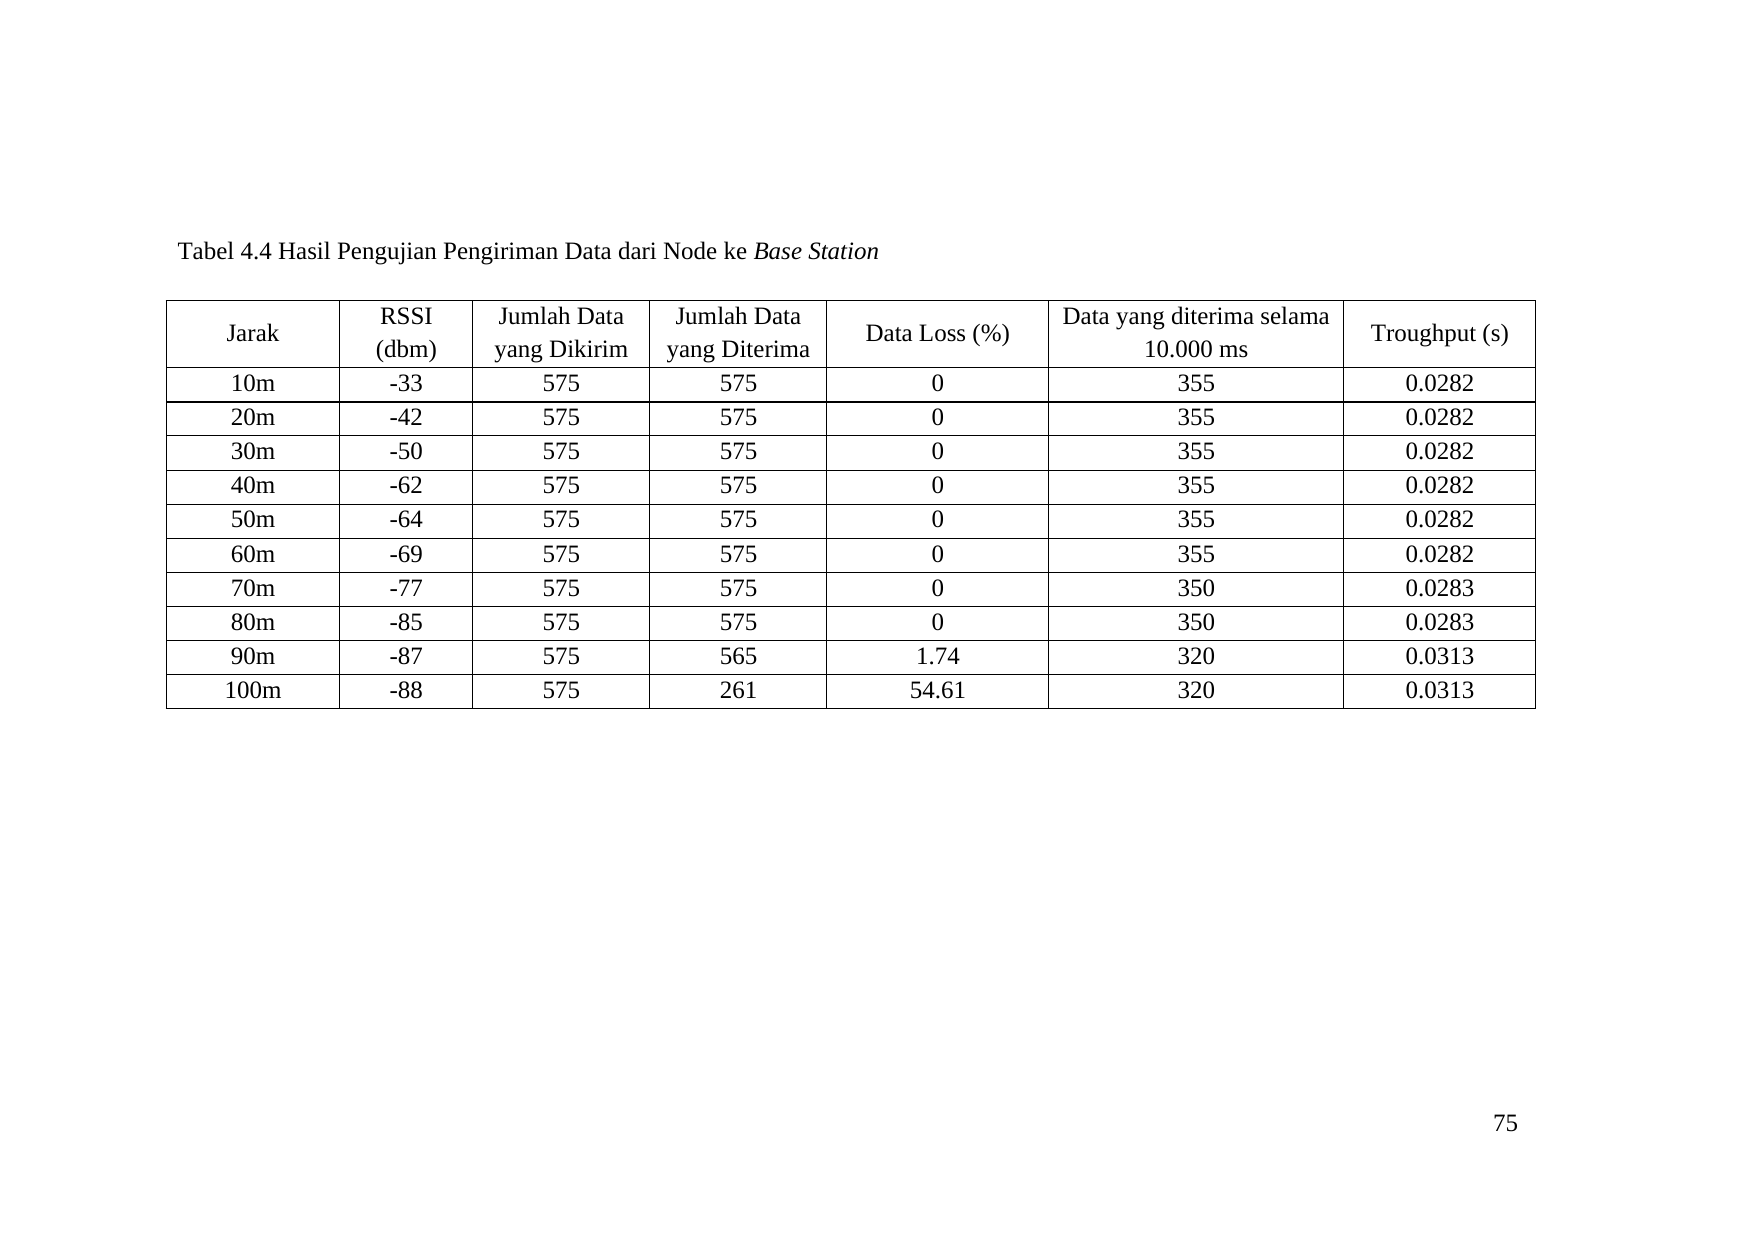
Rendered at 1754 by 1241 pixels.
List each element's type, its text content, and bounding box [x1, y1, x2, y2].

table_cell 575 [650, 505, 826, 538]
table_cell 355 [1049, 436, 1343, 469]
table_cell 575 [473, 436, 649, 469]
table_cell 0 [827, 436, 1048, 469]
table_cell 575 [473, 539, 649, 572]
table_cell 0.0282 [1344, 505, 1535, 538]
table_cell 0.0282 [1344, 471, 1535, 503]
table_cell 575 [650, 539, 826, 572]
table_cell 0 [827, 403, 1048, 435]
table_header Data yang diterima selama 10.000 ms [1049, 301, 1343, 367]
table_cell 575 [650, 436, 826, 469]
table_cell 350 [1049, 607, 1343, 640]
table_cell 575 [473, 641, 649, 674]
table_cell 0.0282 [1344, 368, 1535, 401]
table_cell 355 [1049, 471, 1343, 503]
table_cell 1.74 [827, 641, 1048, 674]
table_header Jarak [167, 301, 339, 367]
table_cell 80m [167, 607, 339, 640]
table_cell 575 [473, 368, 649, 401]
table_cell 575 [473, 505, 649, 538]
table_cell 575 [650, 368, 826, 401]
table_cell -87 [340, 641, 472, 674]
table_cell 320 [1049, 641, 1343, 674]
table_cell 0.0313 [1344, 641, 1535, 674]
table_cell 575 [473, 471, 649, 503]
table_header RSSI (dbm) [340, 301, 472, 367]
table_cell 100m [167, 675, 339, 708]
table_cell 90m [167, 641, 339, 674]
table_header Jumlah Data yang Diterima [650, 301, 826, 367]
table_cell 20m [167, 403, 339, 435]
table_cell 0 [827, 368, 1048, 401]
table_cell -69 [340, 539, 472, 572]
table_cell 261 [650, 675, 826, 708]
table_cell 575 [473, 675, 649, 708]
table_cell 0.0283 [1344, 573, 1535, 606]
table_header Troughput (s) [1344, 301, 1535, 367]
table_cell 575 [473, 573, 649, 606]
table_cell 0 [827, 607, 1048, 640]
table_cell -88 [340, 675, 472, 708]
table_cell 350 [1049, 573, 1343, 606]
table_cell -85 [340, 607, 472, 640]
table_cell 575 [473, 607, 649, 640]
table_cell 575 [473, 403, 649, 435]
table_cell 60m [167, 539, 339, 572]
table_cell 0.0313 [1344, 675, 1535, 708]
table_header Jumlah Data yang Dikirim [473, 301, 649, 367]
table_cell 10m [167, 368, 339, 401]
table_cell 0 [827, 471, 1048, 503]
table_cell 54.61 [827, 675, 1048, 708]
table_cell -62 [340, 471, 472, 503]
table_cell 575 [650, 403, 826, 435]
table_cell 30m [167, 436, 339, 469]
table_header Data Loss (%) [827, 301, 1048, 367]
table_cell 575 [650, 573, 826, 606]
table_cell 0 [827, 573, 1048, 606]
table_cell 320 [1049, 675, 1343, 708]
table_cell -64 [340, 505, 472, 538]
table_cell 355 [1049, 505, 1343, 538]
table_cell 70m [167, 573, 339, 606]
table_cell -50 [340, 436, 472, 469]
table_cell 0.0282 [1344, 403, 1535, 435]
table_cell -42 [340, 403, 472, 435]
table_cell 0 [827, 505, 1048, 538]
table_cell 0.0282 [1344, 436, 1535, 469]
table_cell 355 [1049, 403, 1343, 435]
table_cell -77 [340, 573, 472, 606]
table_cell 0.0283 [1344, 607, 1535, 640]
table_cell -33 [340, 368, 472, 401]
table_cell 50m [167, 505, 339, 538]
table_cell 355 [1049, 539, 1343, 572]
table_cell 565 [650, 641, 826, 674]
table_cell 575 [650, 607, 826, 640]
table_cell 40m [167, 471, 339, 503]
table_cell 0 [827, 539, 1048, 572]
table_cell 575 [650, 471, 826, 503]
table_cell 355 [1049, 368, 1343, 401]
table_cell 0.0282 [1344, 539, 1535, 572]
